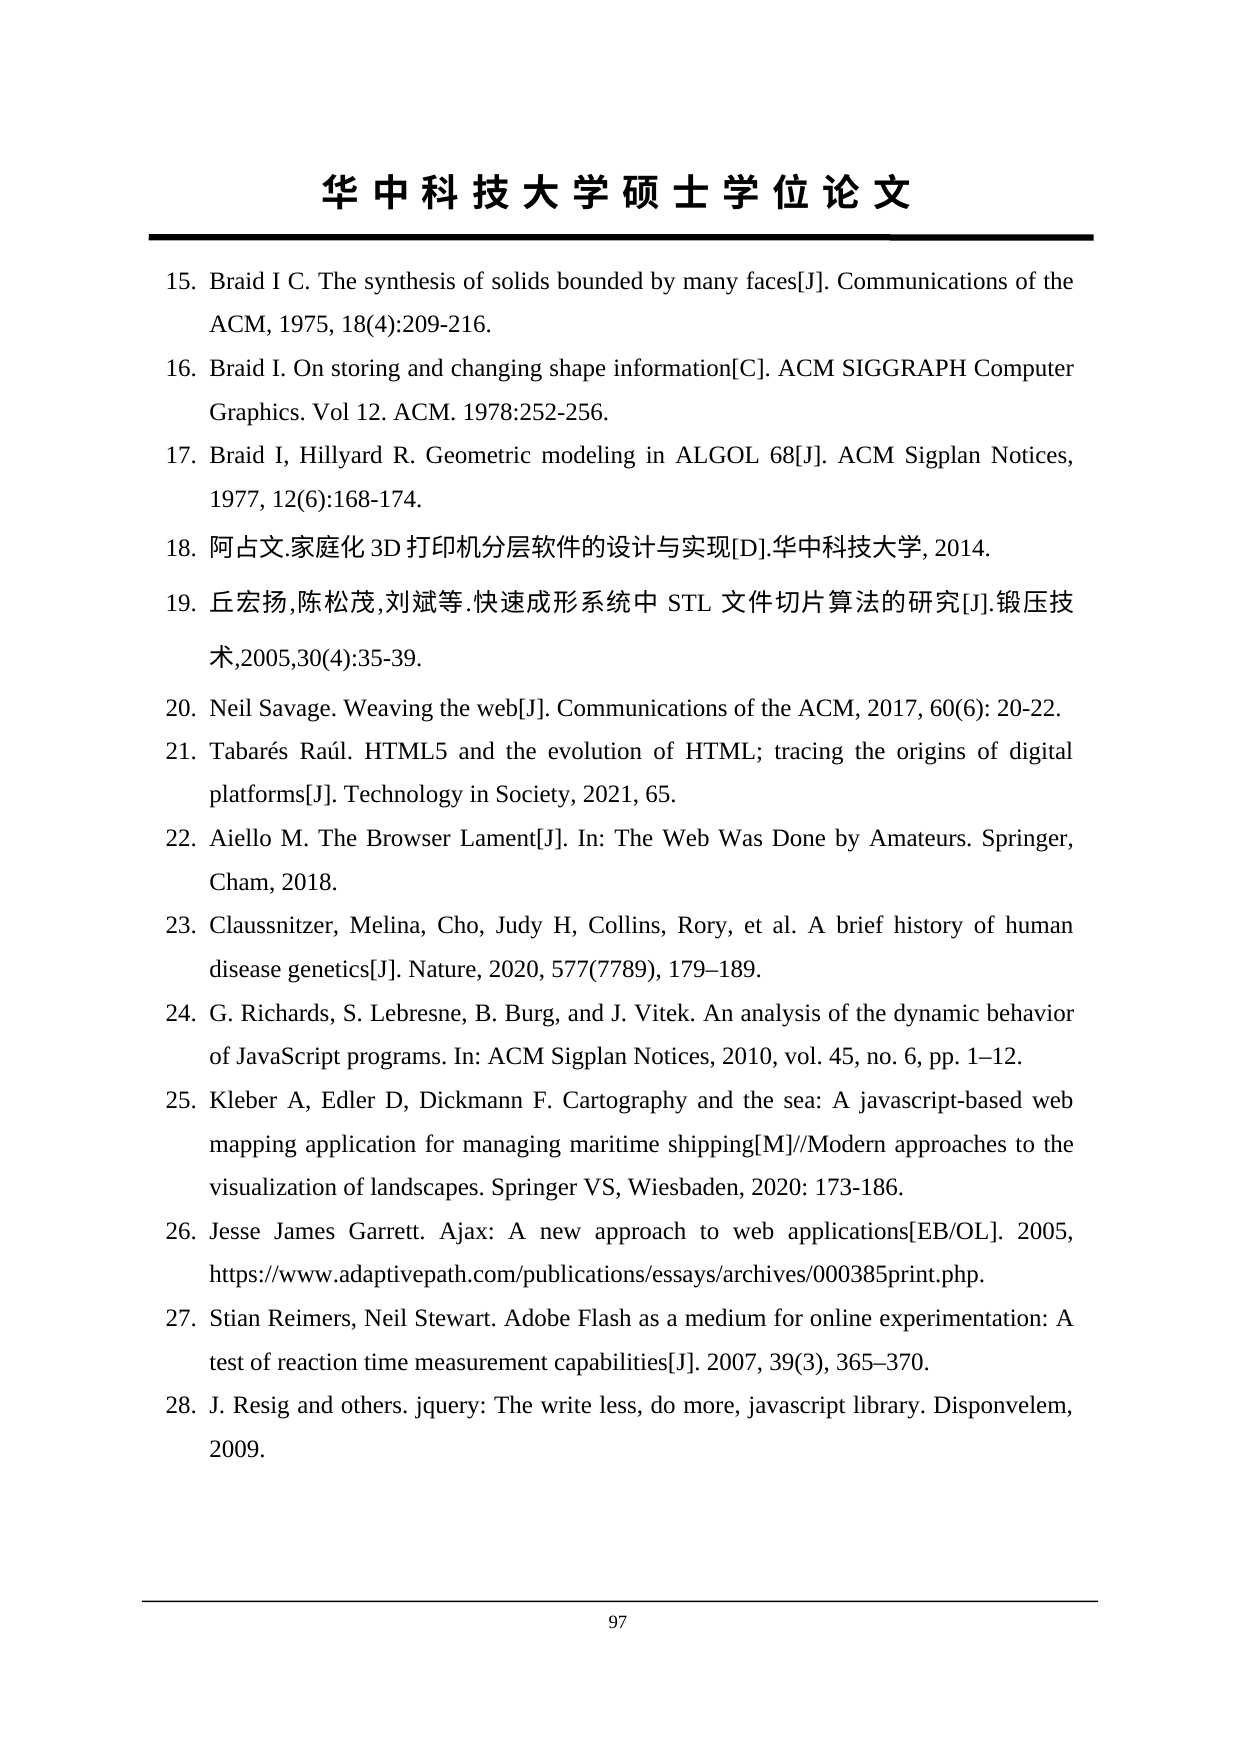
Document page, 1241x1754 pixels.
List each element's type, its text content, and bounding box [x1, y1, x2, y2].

list 阿占文.家庭化3D打印机分层软件的设计与实现[D].华中科技大学, 2014. [165, 528, 1075, 564]
list Braid I, Hillyard R. Geometric modeling in ALGOL 68[J]. ACM Sigplan Notices, 1977, 12(6):168-174. [165, 440, 1075, 513]
list Aiello M. The Browser Lament[J]. In: The Web Was Done by Amateurs. Springer, Cham, 2018. [165, 823, 1075, 896]
list Kleber A, Edler D, Dickmann F. Cartography and the sea: A javascript-based web mapping application for managing maritime shipping[M]//Modern approaches to the visualization of landscapes. Springer VS, Wiesbaden, 2020: 173-186. [165, 1085, 1075, 1201]
list Braid I. On storing and changing shape information[C]. ACM SIGGRAPH Computer Graphics. Vol 12. ACM. 1978:252-256. [165, 353, 1075, 426]
list Braid I C. The synthesis of solids bounded by many faces[J]. Communications of the ACM, 1975, 18(4):209-216. [165, 266, 1075, 338]
list Tabarés Raúl. HTML5 and the evolution of HTML; tracing the origins of digital platforms[J]. Technology in Society, 2021, 65. [165, 736, 1075, 808]
list Stian Reimers, Neil Stewart. Adobe Flash as a medium for online experimentation: A test of reaction time measurement capabilities[J]. 2007, 39(3), 365–370. [165, 1303, 1075, 1376]
list J. Resig and others. jquery: The write less, do more, javascript library. Disponvelem, 2009. [165, 1391, 1075, 1463]
list G. Richards, S. Lebresne, B. Burg, and J. Vitek. An analysis of the dynamic behavior of JavaScript programs. In: ACM Sigplan Notices, 2010, vol. 45, no. 6, pp. 1–12. [165, 998, 1075, 1070]
list 丘宏扬,陈松茂,刘斌等.快速成形系统中 STL 文件切片算法的研究[J].锻压技术,2005,30(4):35-39. [165, 583, 1075, 674]
list Claussnitzer, Melina, Cho, Judy H, Collins, Rory, et al. A brief history of human disease genetics[J]. Nature, 2020, 577(7789), 179–189. [165, 910, 1075, 983]
list Jesse James Garrett. Ajax: A new approach to web applications[EB/OL]. 2005, https://www.adaptivepath.com/publications/essays/archives/000385print.php. [165, 1216, 1075, 1288]
list Neil Savage. Weaving the web[J]. Communications of the ACM, 2017, 60(6): 20-22. [165, 693, 1075, 721]
